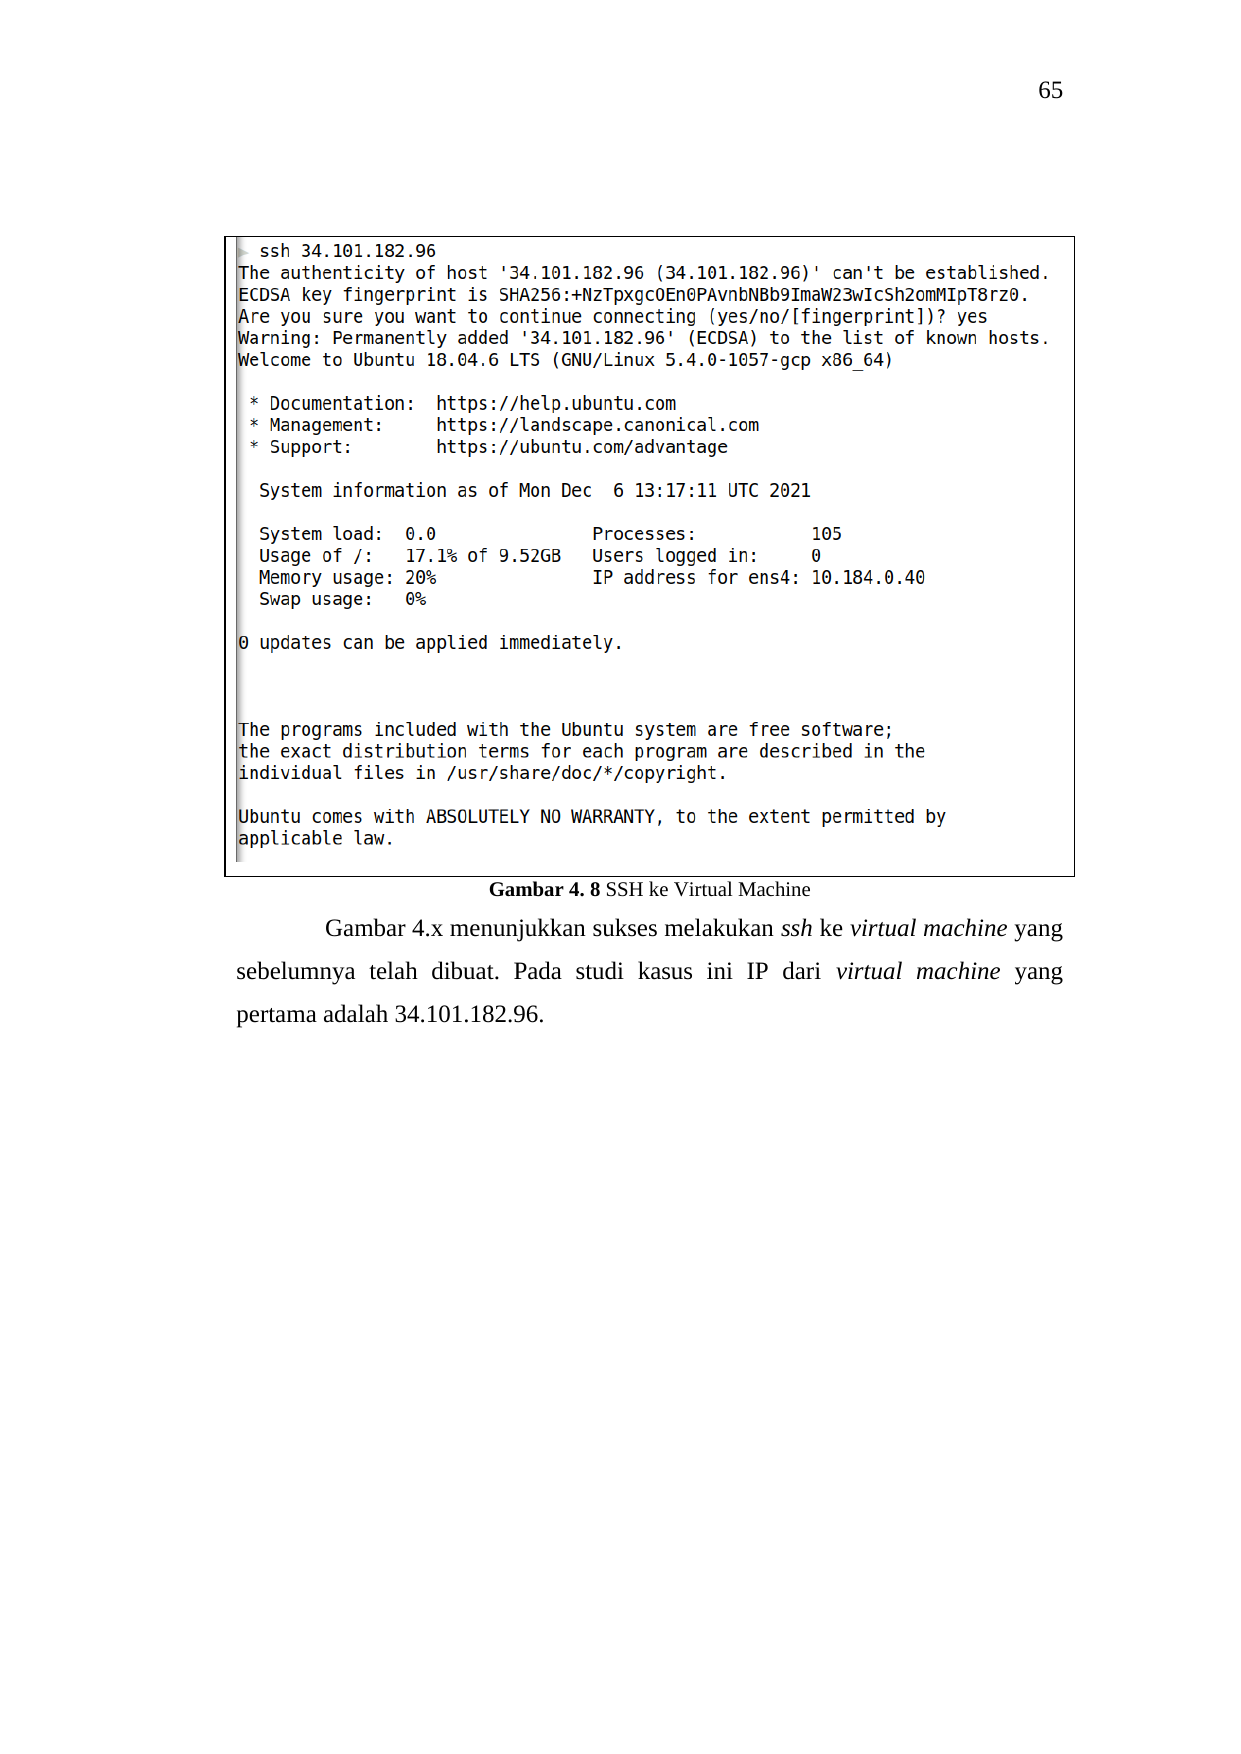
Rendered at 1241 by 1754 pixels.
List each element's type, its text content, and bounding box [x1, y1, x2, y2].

text Gambar 4. 8 SSH ke Virtual Machine [236, 877, 1063, 901]
text Gambar 4.x menunjukkan sukses melakukan ssh ke virtual machine yang sebelumnya telah dibuat. Pada studi kasus ini IP dari virtual machine yang pertama adalah 34.101.182.96. [236, 913, 1063, 1028]
picture [236, 237, 1064, 862]
table_header [226, 237, 1074, 876]
